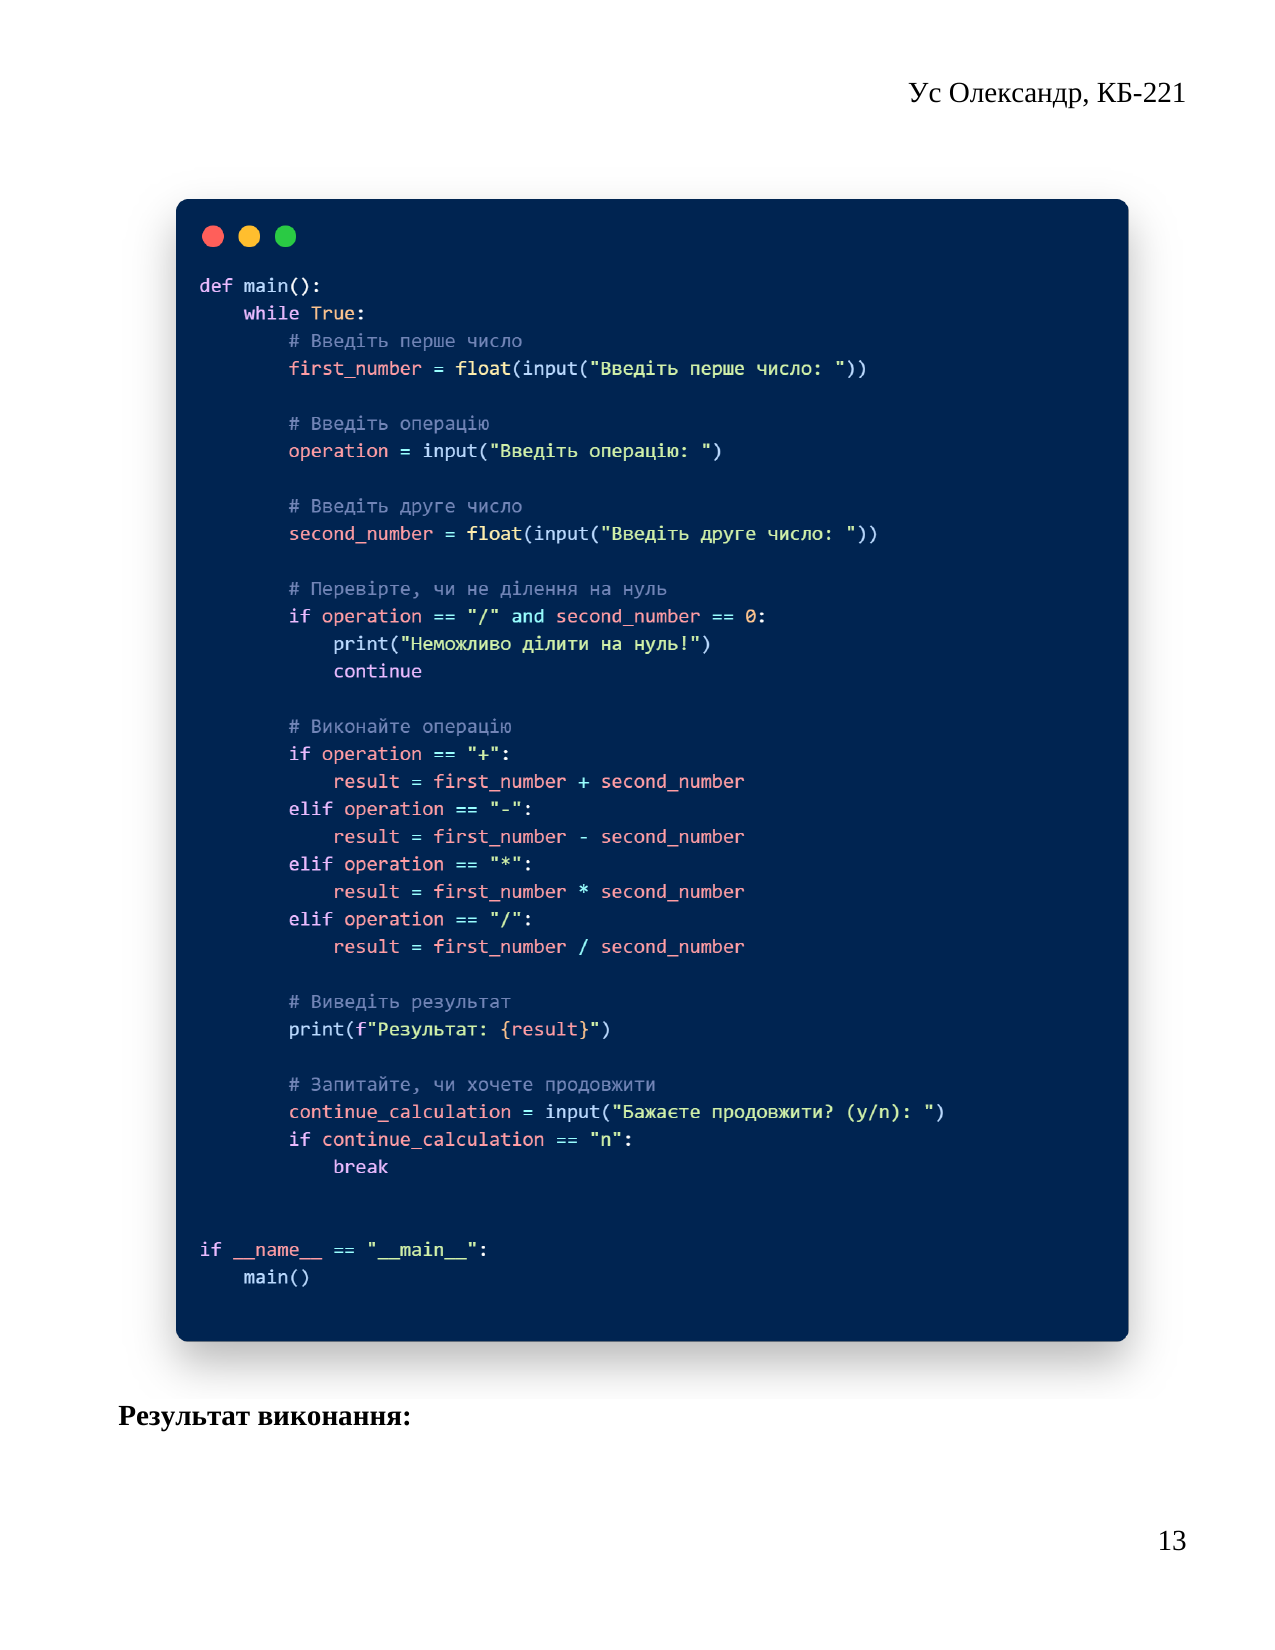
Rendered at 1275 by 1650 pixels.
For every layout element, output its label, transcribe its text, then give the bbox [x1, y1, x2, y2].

picture [118, 142, 1186, 1399]
text Результат виконання: [118, 1399, 1186, 1432]
